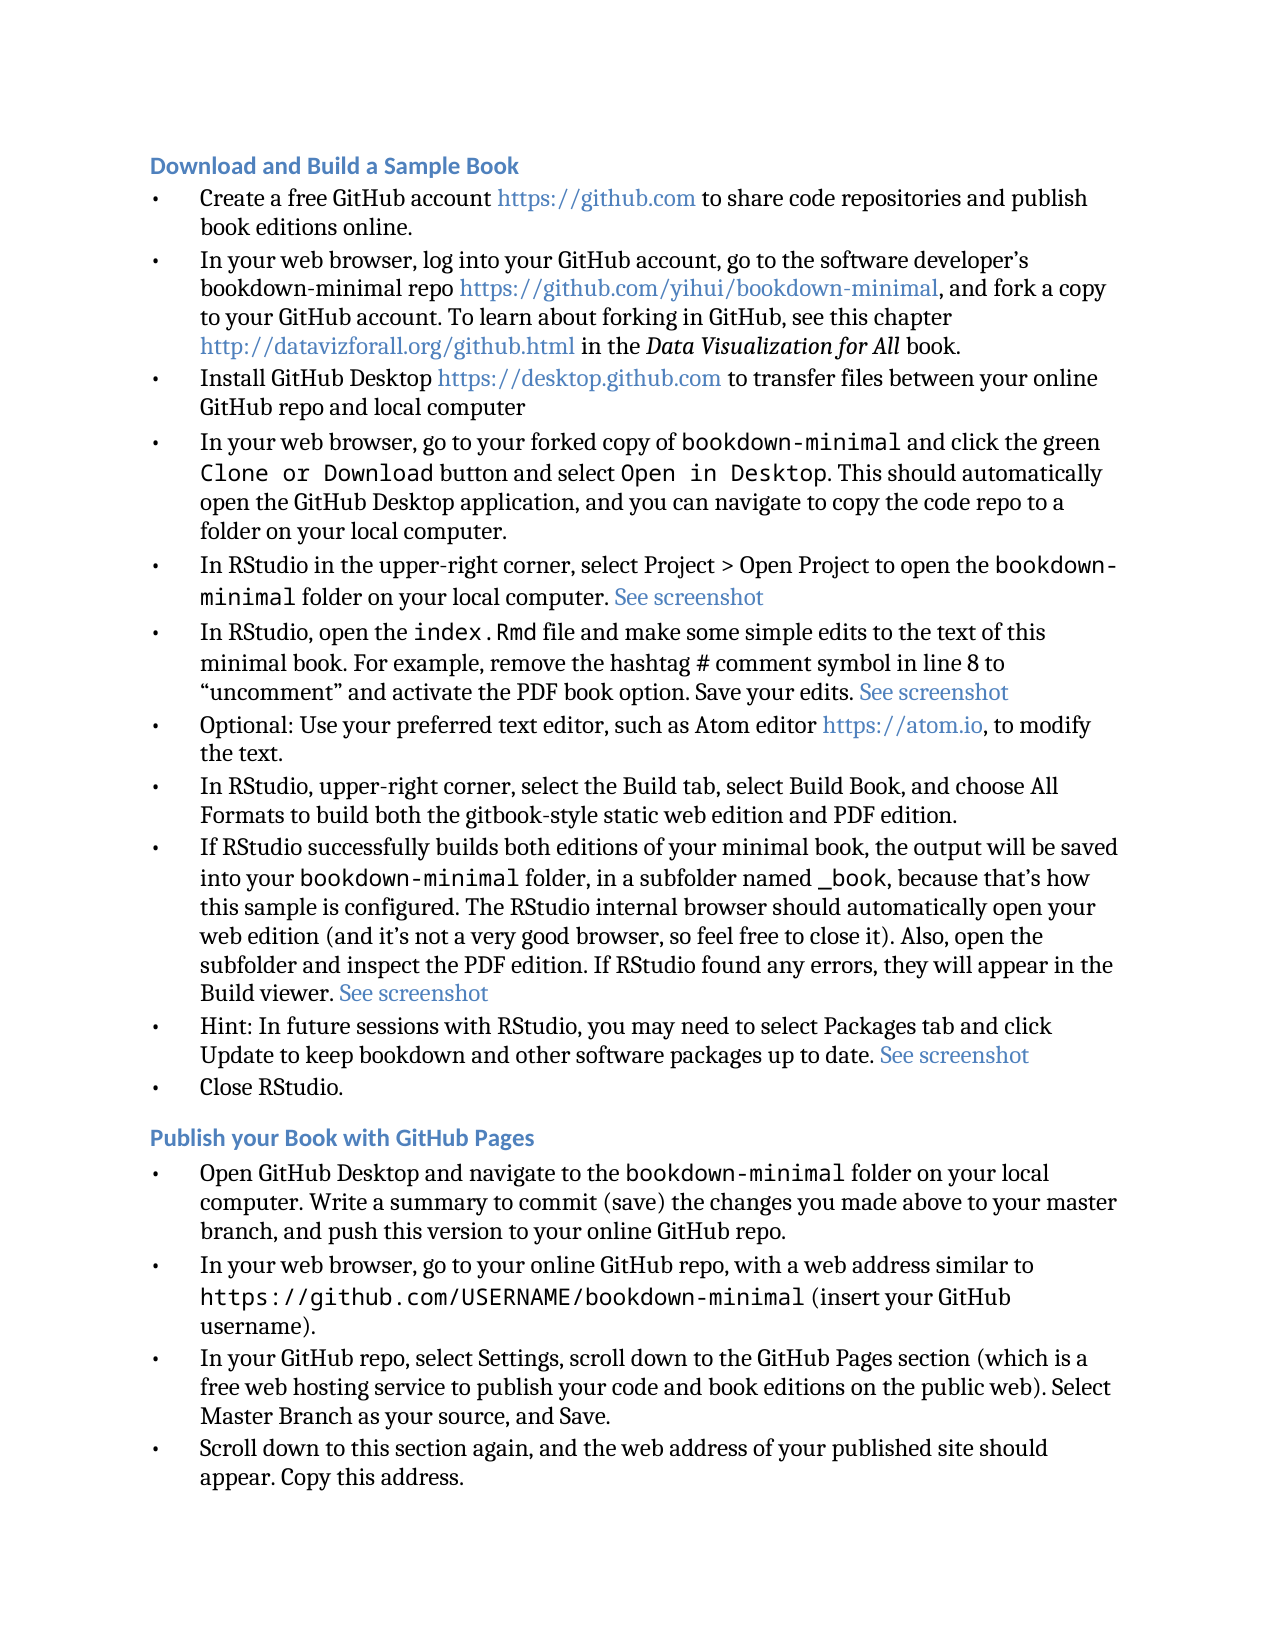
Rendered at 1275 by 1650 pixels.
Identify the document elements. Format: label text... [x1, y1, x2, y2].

list Optional: Use your preferred text editor, such as Atom editor https://atom.io, to modify the text. [150, 711, 1125, 768]
list Close RStudio. [150, 1073, 1125, 1102]
list Open GitHub Desktop and navigate to the bookdown-minimal folder on your local computer. Write a summary to commit (save) the changes you made above to your master branch, and push this version to your online GitHub repo. [150, 1157, 1125, 1246]
list In your GitHub repo, select Settings, scroll down to the GitHub Pages section (which is a free web hosting service to publish your code and book editions on the public web). Select Master Branch as your source, and Save. [150, 1344, 1125, 1431]
list Create a free GitHub account https://github.com to share code repositories and publish book editions online. [150, 184, 1125, 242]
list Scroll down to this section again, and the web address of your published site should appear. Copy this address. [150, 1434, 1125, 1492]
list In RStudio in the upper-right corner, select Project > Open Project to open the bookdown-minimal folder on your local computer. See screenshot [150, 549, 1125, 612]
list In your web browser, go to your online GitHub repo, with a web address similar to https://github.com/USERNAME/bookdown-minimal (insert your GitHub username). [150, 1249, 1125, 1341]
list In RStudio, upper-right corner, select the Build tab, select Build Book, and choose All Formats to build both the gitbook-style static web edition and PDF edition. [150, 772, 1125, 829]
subtitle Download and Build a Sample Book [150, 150, 1125, 181]
list In your web browser, go to your forked copy of bookdown-minimal and click the green Clone or Download button and select Open in Desktop. This should automatically open the GitHub Desktop application, and you can navigate to copy the code repo to a folder on your local computer. [150, 426, 1125, 546]
list Hint: In future sessions with RStudio, you may need to select Packages tab and click Update to keep bookdown and other software packages up to date. See screenshot [150, 1012, 1125, 1069]
list Install GitHub Desktop https://desktop.github.com to transfer files between your online GitHub repo and local computer [150, 364, 1125, 422]
subtitle Publish your Book with GitHub Pages [150, 1123, 1125, 1153]
list In your web browser, log into your GitHub account, go to the software developer’s bookdown-minimal repo https://github.com/yihui/bookdown-minimal, and fork a copy to your GitHub account. To learn about forking in GitHub, see this chapter http://datavizforall.org/github.html in the Data Visualization for All book. [150, 246, 1125, 361]
list In RStudio, open the index.Rmd file and make some simple edits to the text of this minimal book. For example, remove the hashtag # comment symbol in line 8 to “uncomment” and activate the PDF book option. Save your edits. See screenshot [150, 616, 1125, 707]
list If RStudio successfully builds both editions of your minimal book, the output will be saved into your bookdown-minimal folder, in a subfolder named _book, because that’s how this sample is configured. The RStudio internal browser should automatically open your web edition (and it’s not a very good browser, so feel free to close it). Also, open the subfolder and inspect the PDF edition. If RStudio found any errors, they will appear in the Build viewer. See screenshot [150, 833, 1125, 1008]
